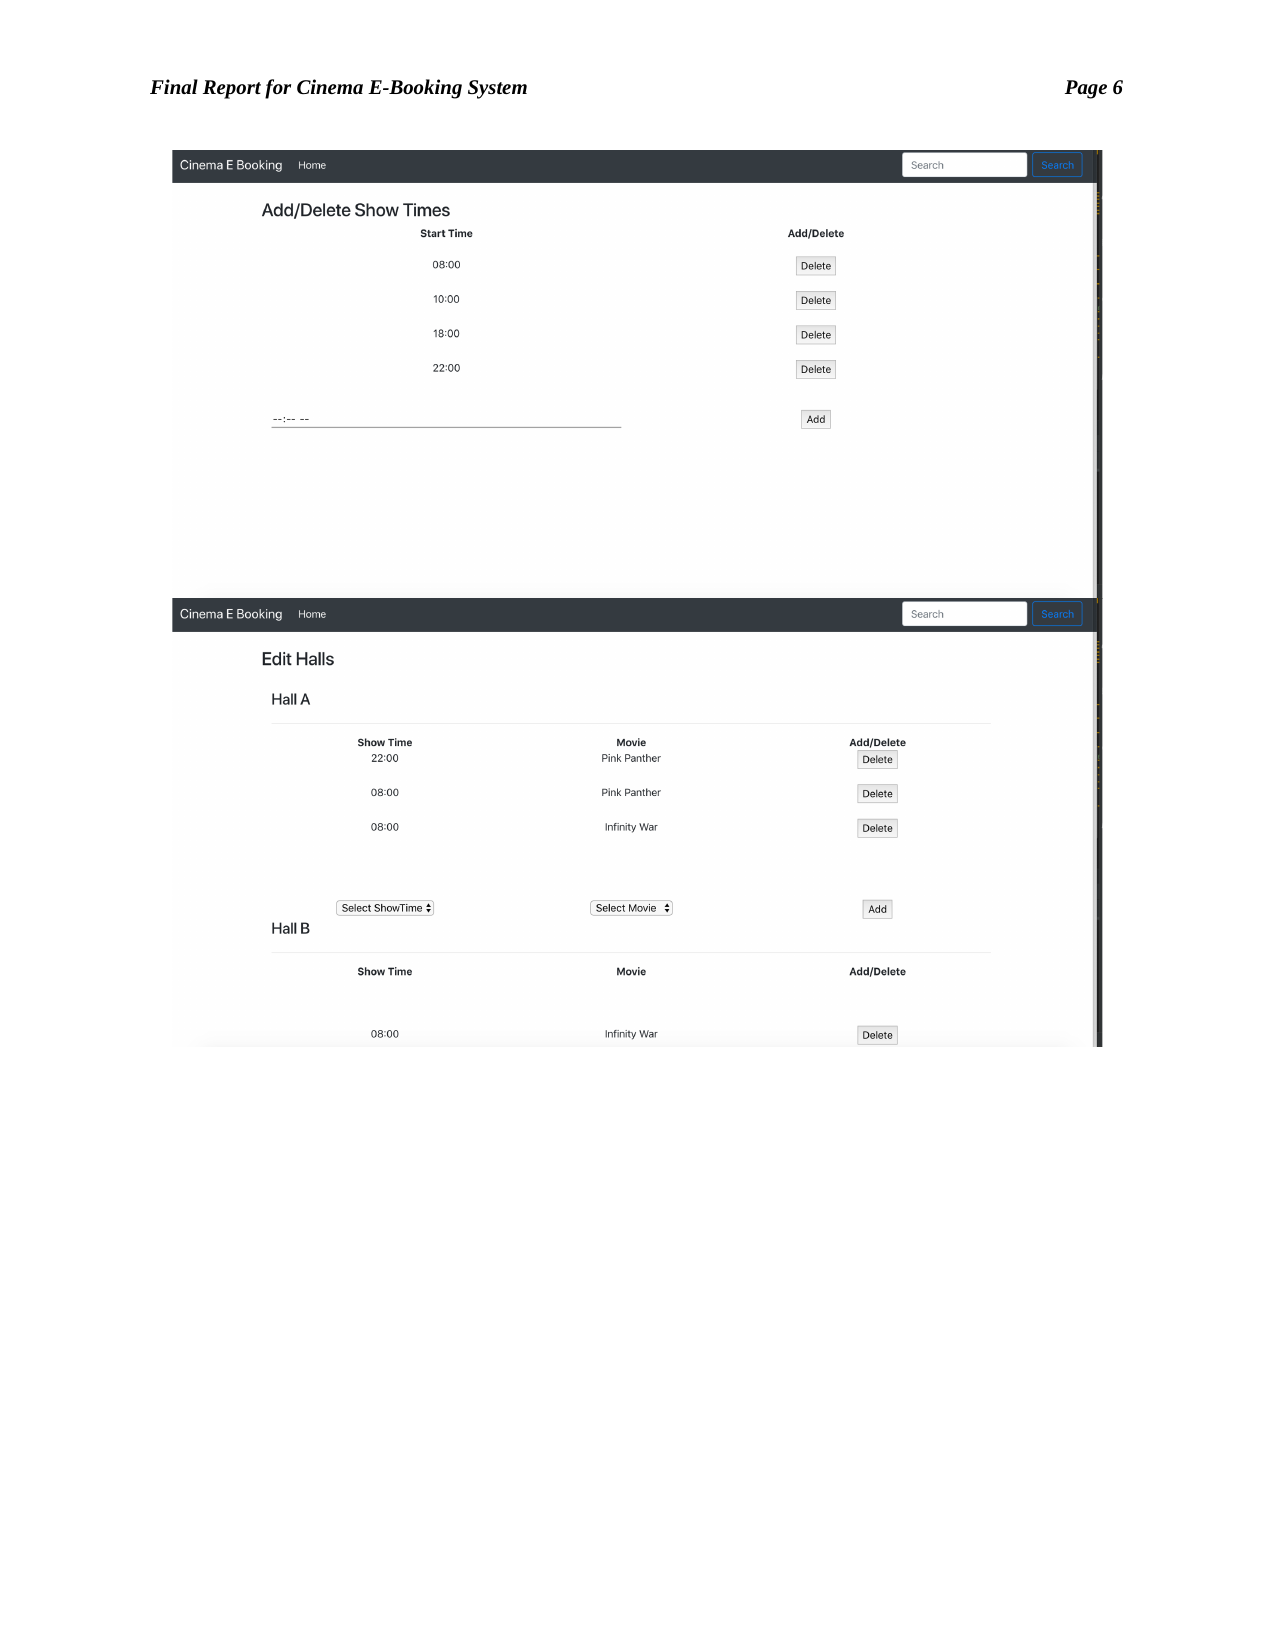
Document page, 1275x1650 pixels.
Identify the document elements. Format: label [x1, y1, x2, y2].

picture [172, 150, 1103, 1047]
